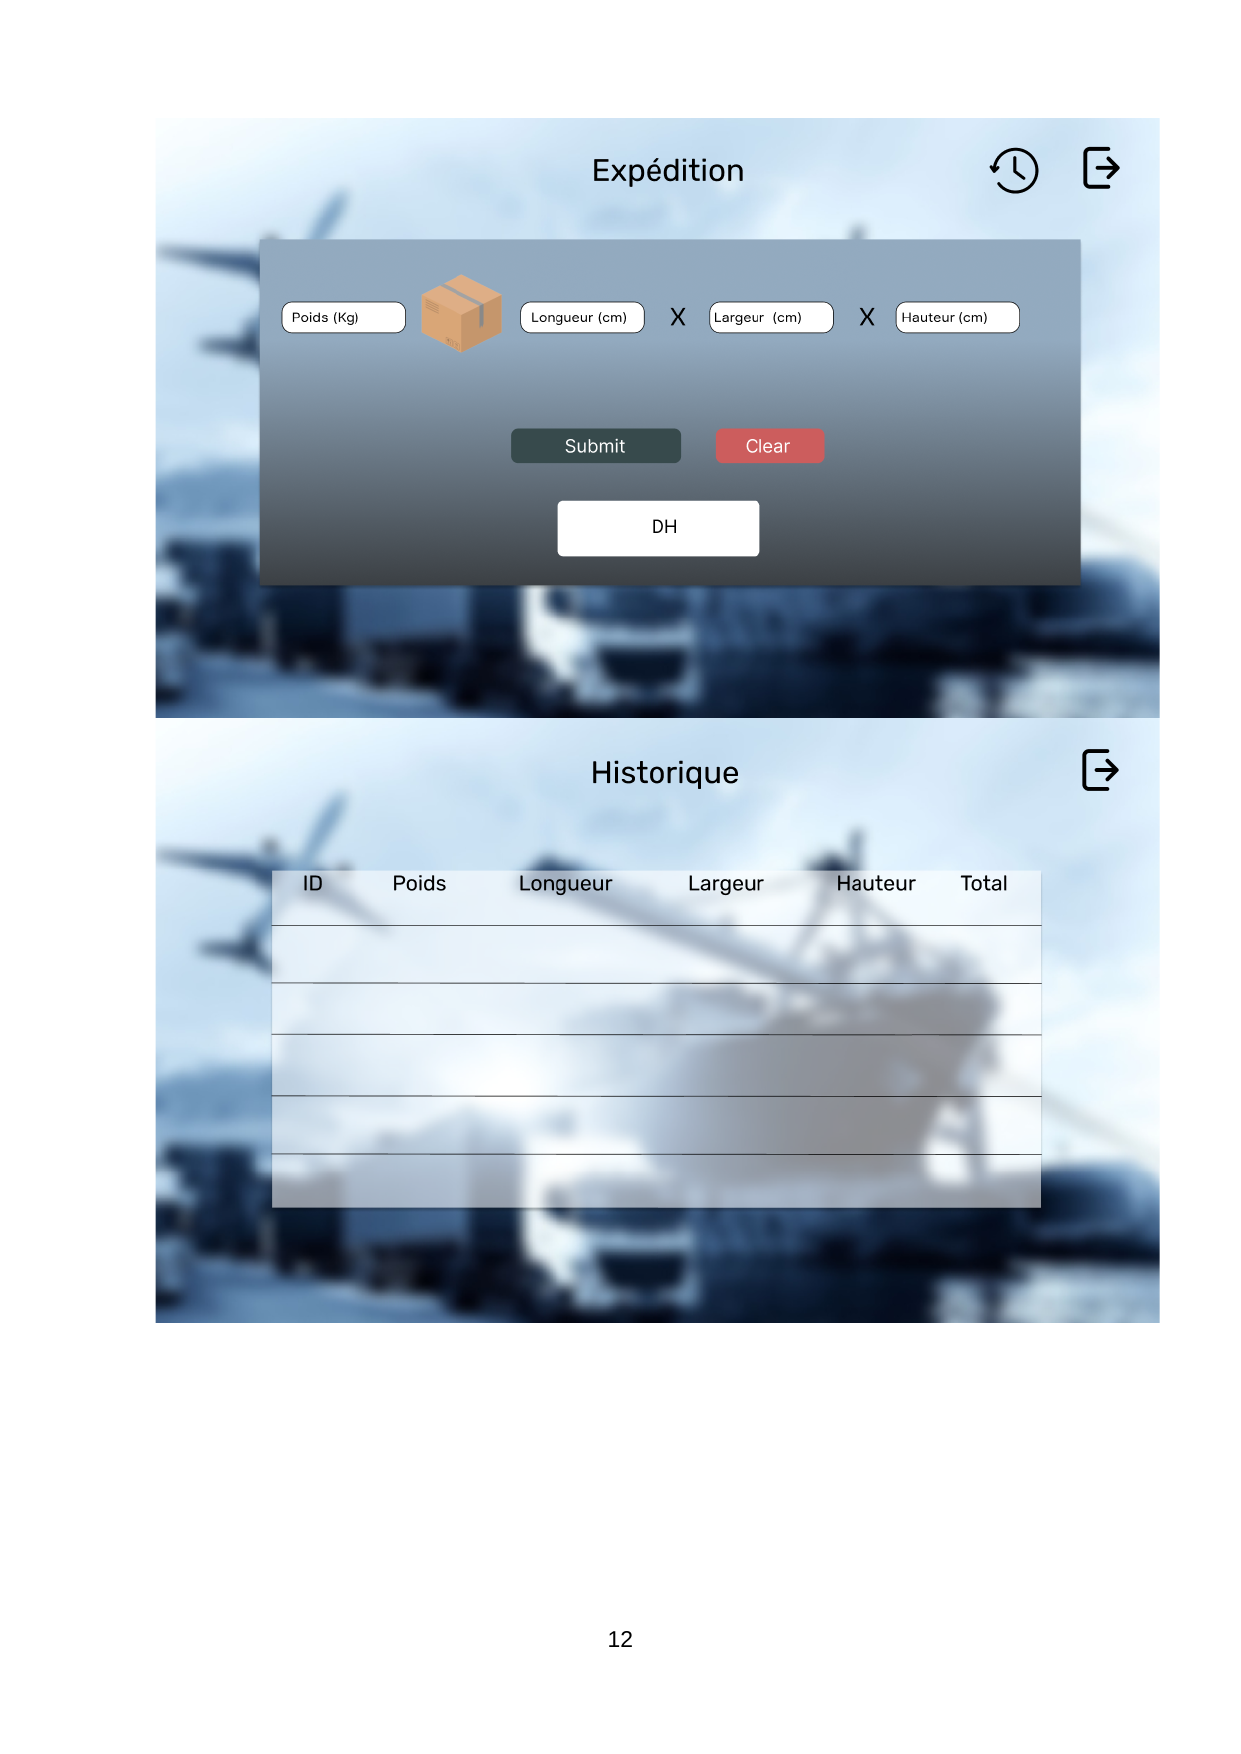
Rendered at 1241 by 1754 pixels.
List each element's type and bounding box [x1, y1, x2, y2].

picture [155, 118, 1160, 1323]
